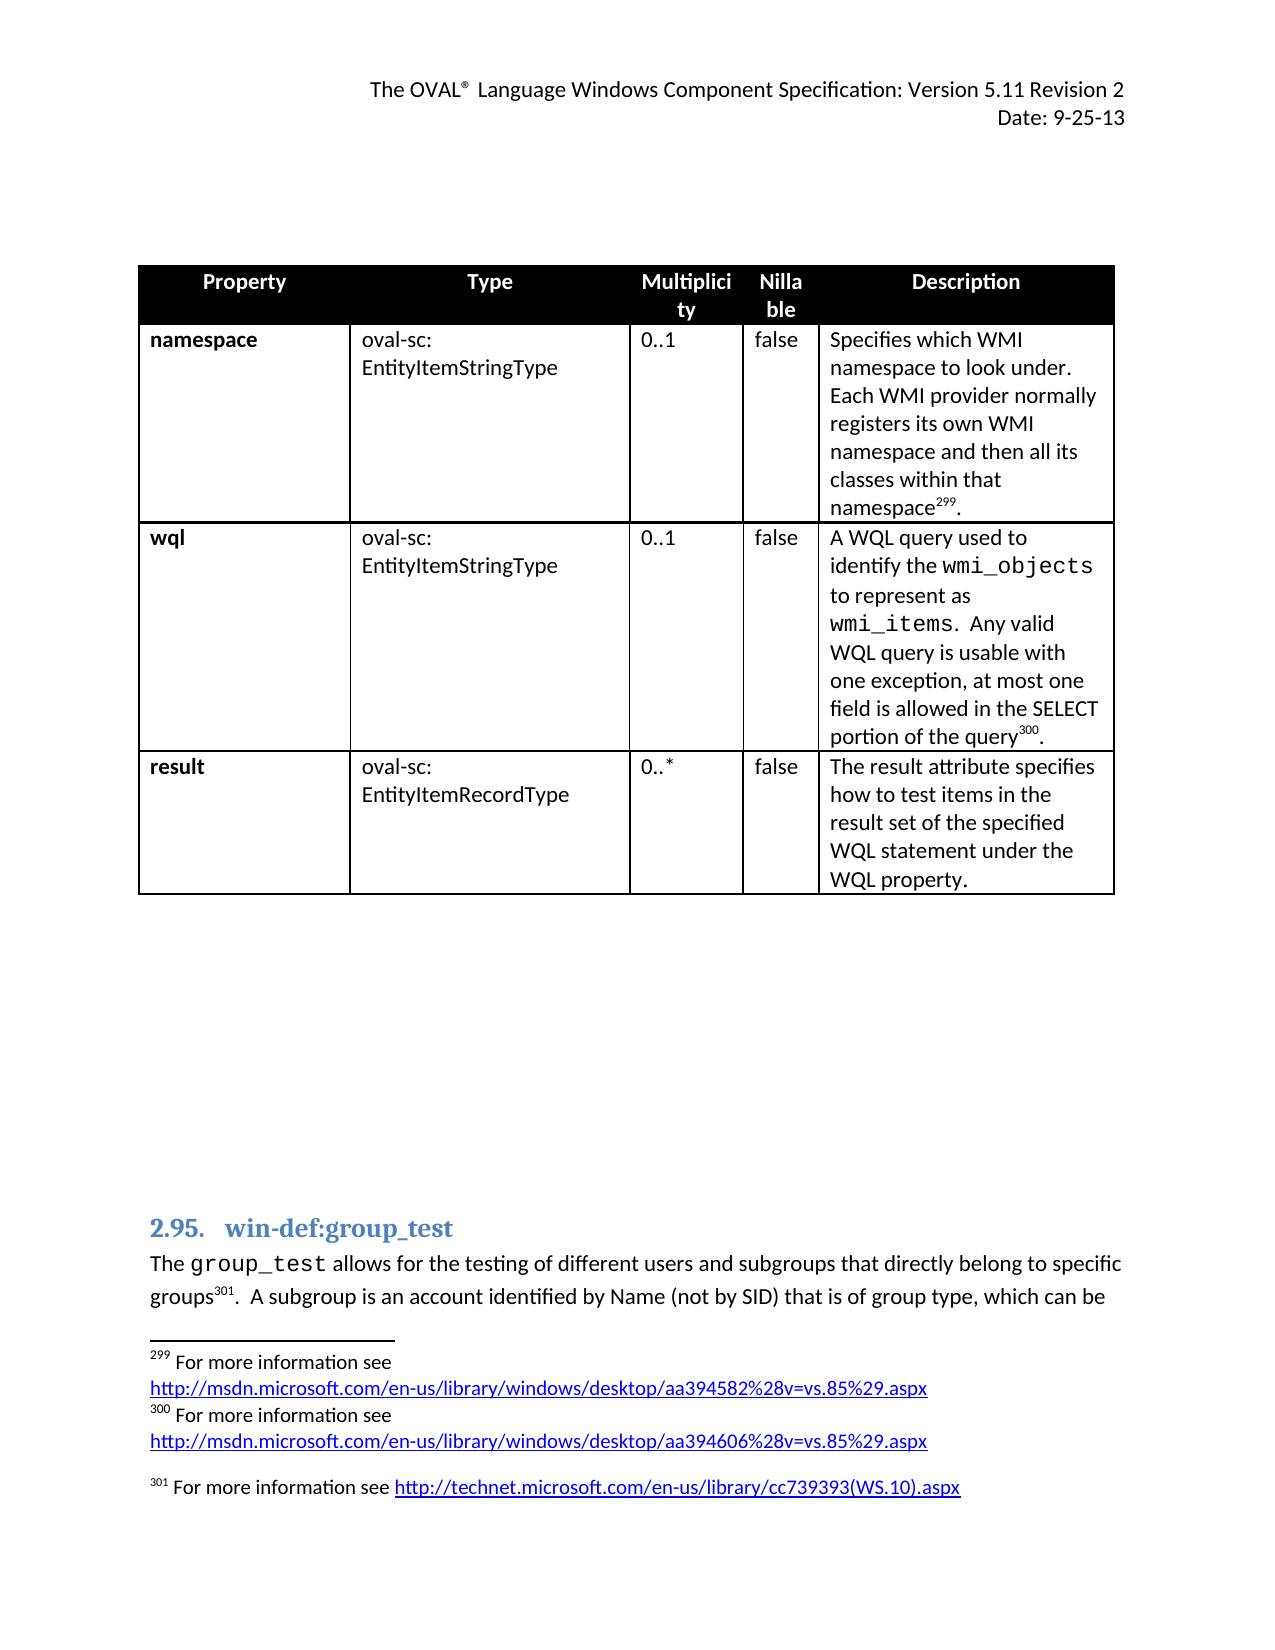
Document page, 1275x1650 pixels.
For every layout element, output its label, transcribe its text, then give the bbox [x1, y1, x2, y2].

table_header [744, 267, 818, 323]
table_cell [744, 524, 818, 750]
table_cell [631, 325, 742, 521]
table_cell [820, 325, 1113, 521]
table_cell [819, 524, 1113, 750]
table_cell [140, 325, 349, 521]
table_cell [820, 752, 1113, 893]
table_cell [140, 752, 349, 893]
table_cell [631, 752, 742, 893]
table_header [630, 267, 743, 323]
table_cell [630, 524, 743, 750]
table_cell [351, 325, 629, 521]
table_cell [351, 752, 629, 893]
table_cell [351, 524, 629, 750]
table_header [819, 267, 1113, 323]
subtitle win-def:group_test [150, 1213, 1125, 1244]
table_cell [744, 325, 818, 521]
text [150, 1249, 1125, 1311]
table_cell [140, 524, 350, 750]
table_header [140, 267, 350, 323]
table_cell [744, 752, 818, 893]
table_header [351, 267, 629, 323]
